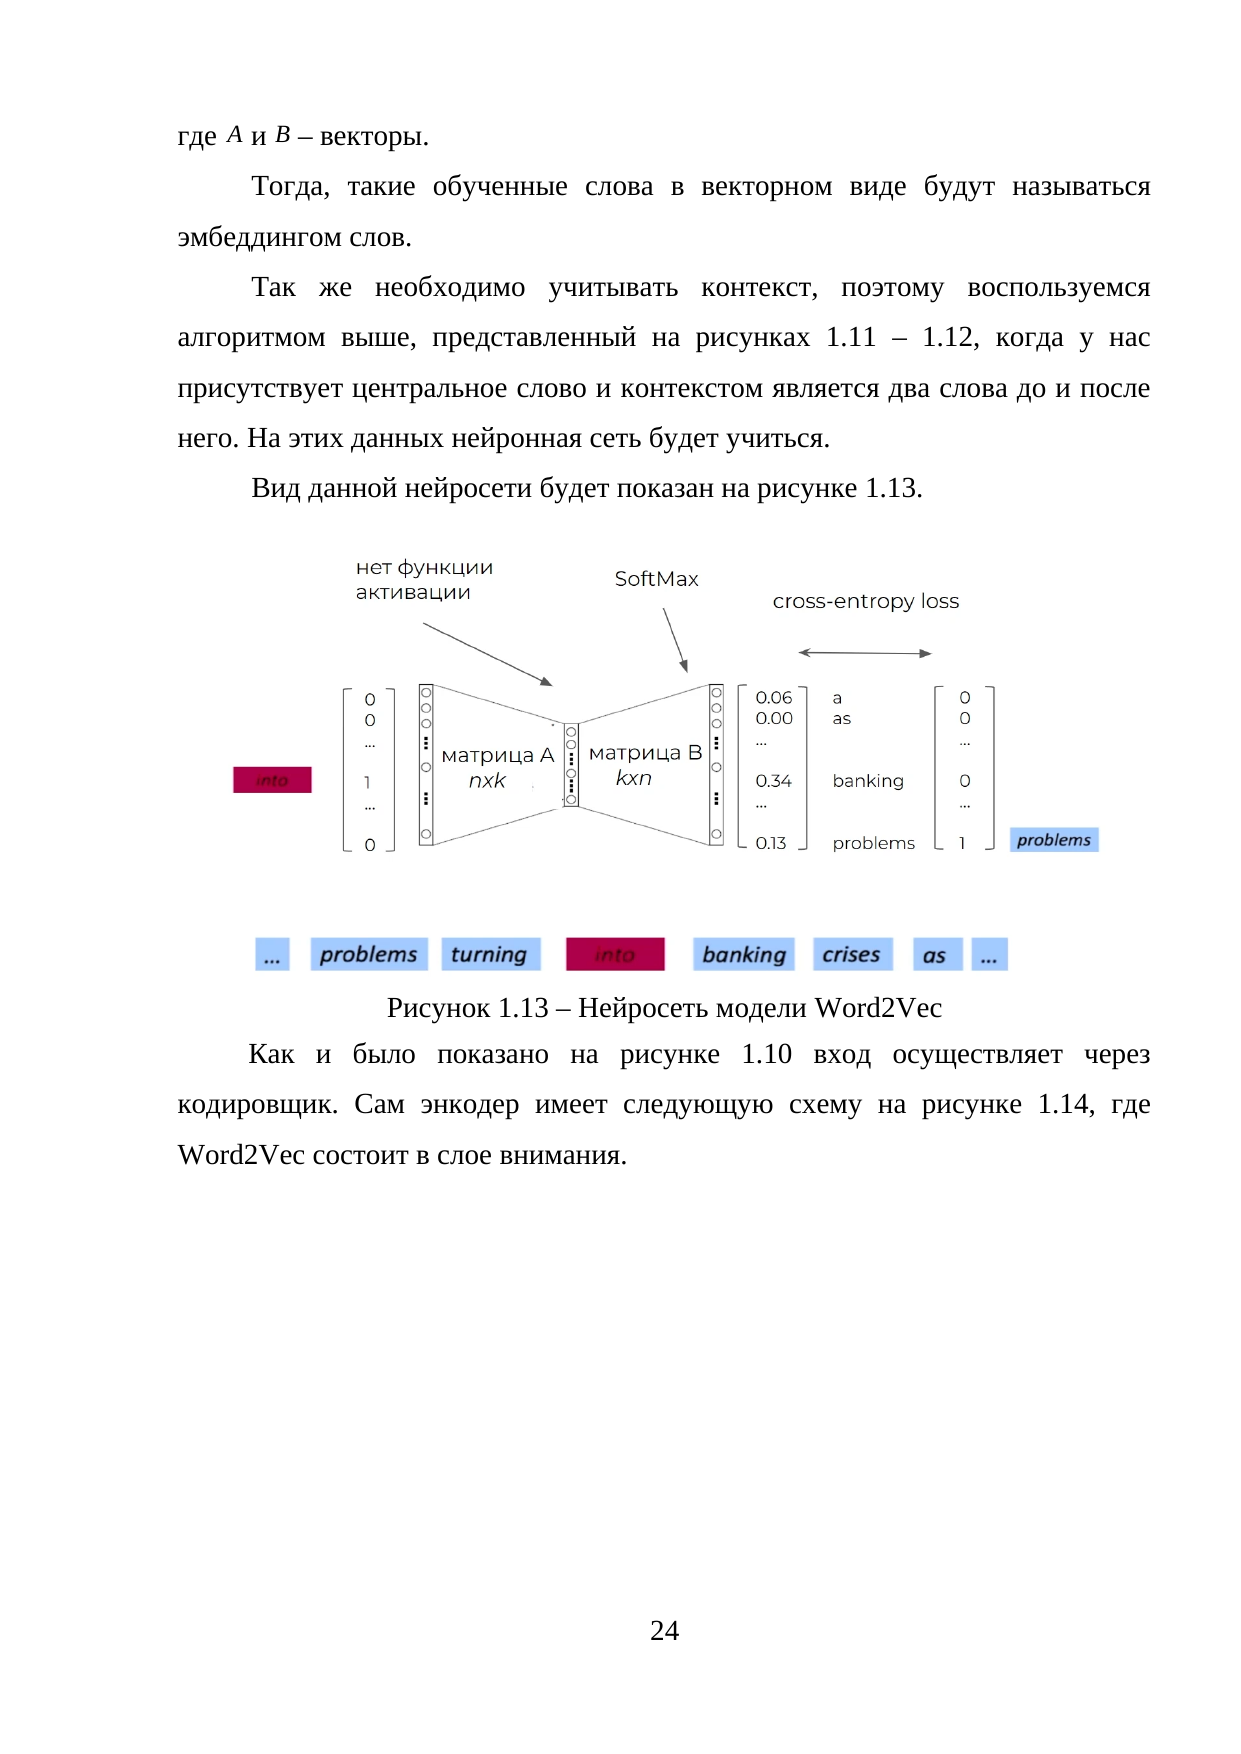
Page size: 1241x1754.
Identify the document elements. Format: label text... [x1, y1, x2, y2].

text Так же необходимо учитывать контекст, поэтому воспользуемся алгоритмом выше, представленный на рисунках 1.11 – 1.12, когда у нас присутствует центральное слово и контекстом является два слова до и после него. На этих данных нейронная сеть будет учиться. [177, 269, 1152, 453]
text Вид данной нейросети будет показан на рисунке 1.13. [177, 470, 1152, 504]
picture [223, 533, 1106, 991]
text Как и было показано на рисунке 1.10 вход осуществляет через кодировщик. Сам энкодер имеет следующую схему на рисунке 1.14, где Word2Vec состоит в слое внимания. [177, 1036, 1152, 1170]
text Тогда, такие обученные слова в векторном виде будут называться эмбеддингом слов. [177, 168, 1152, 252]
text где и – векторы. [177, 118, 1152, 152]
